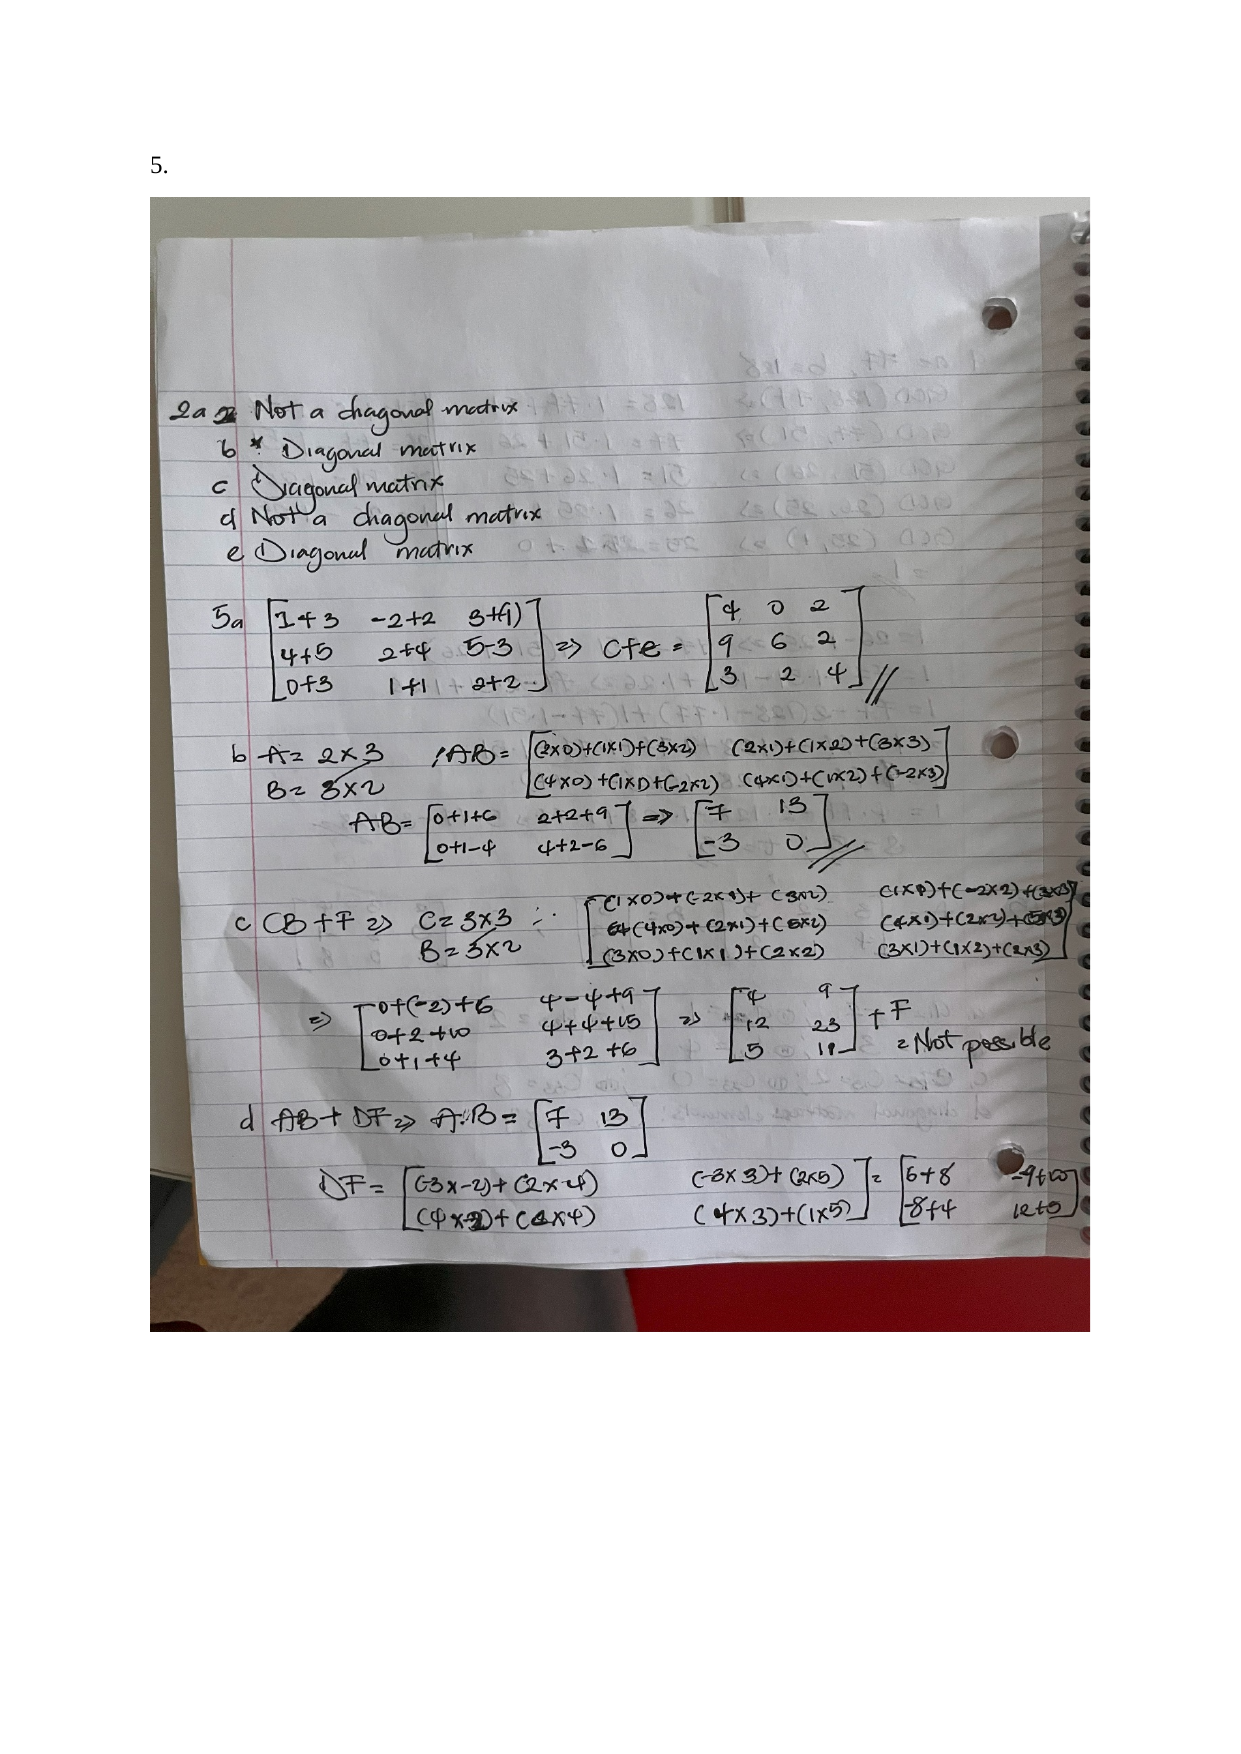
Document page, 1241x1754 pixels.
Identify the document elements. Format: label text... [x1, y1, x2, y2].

picture [150, 197, 1091, 1332]
text 5. [150, 150, 1090, 179]
